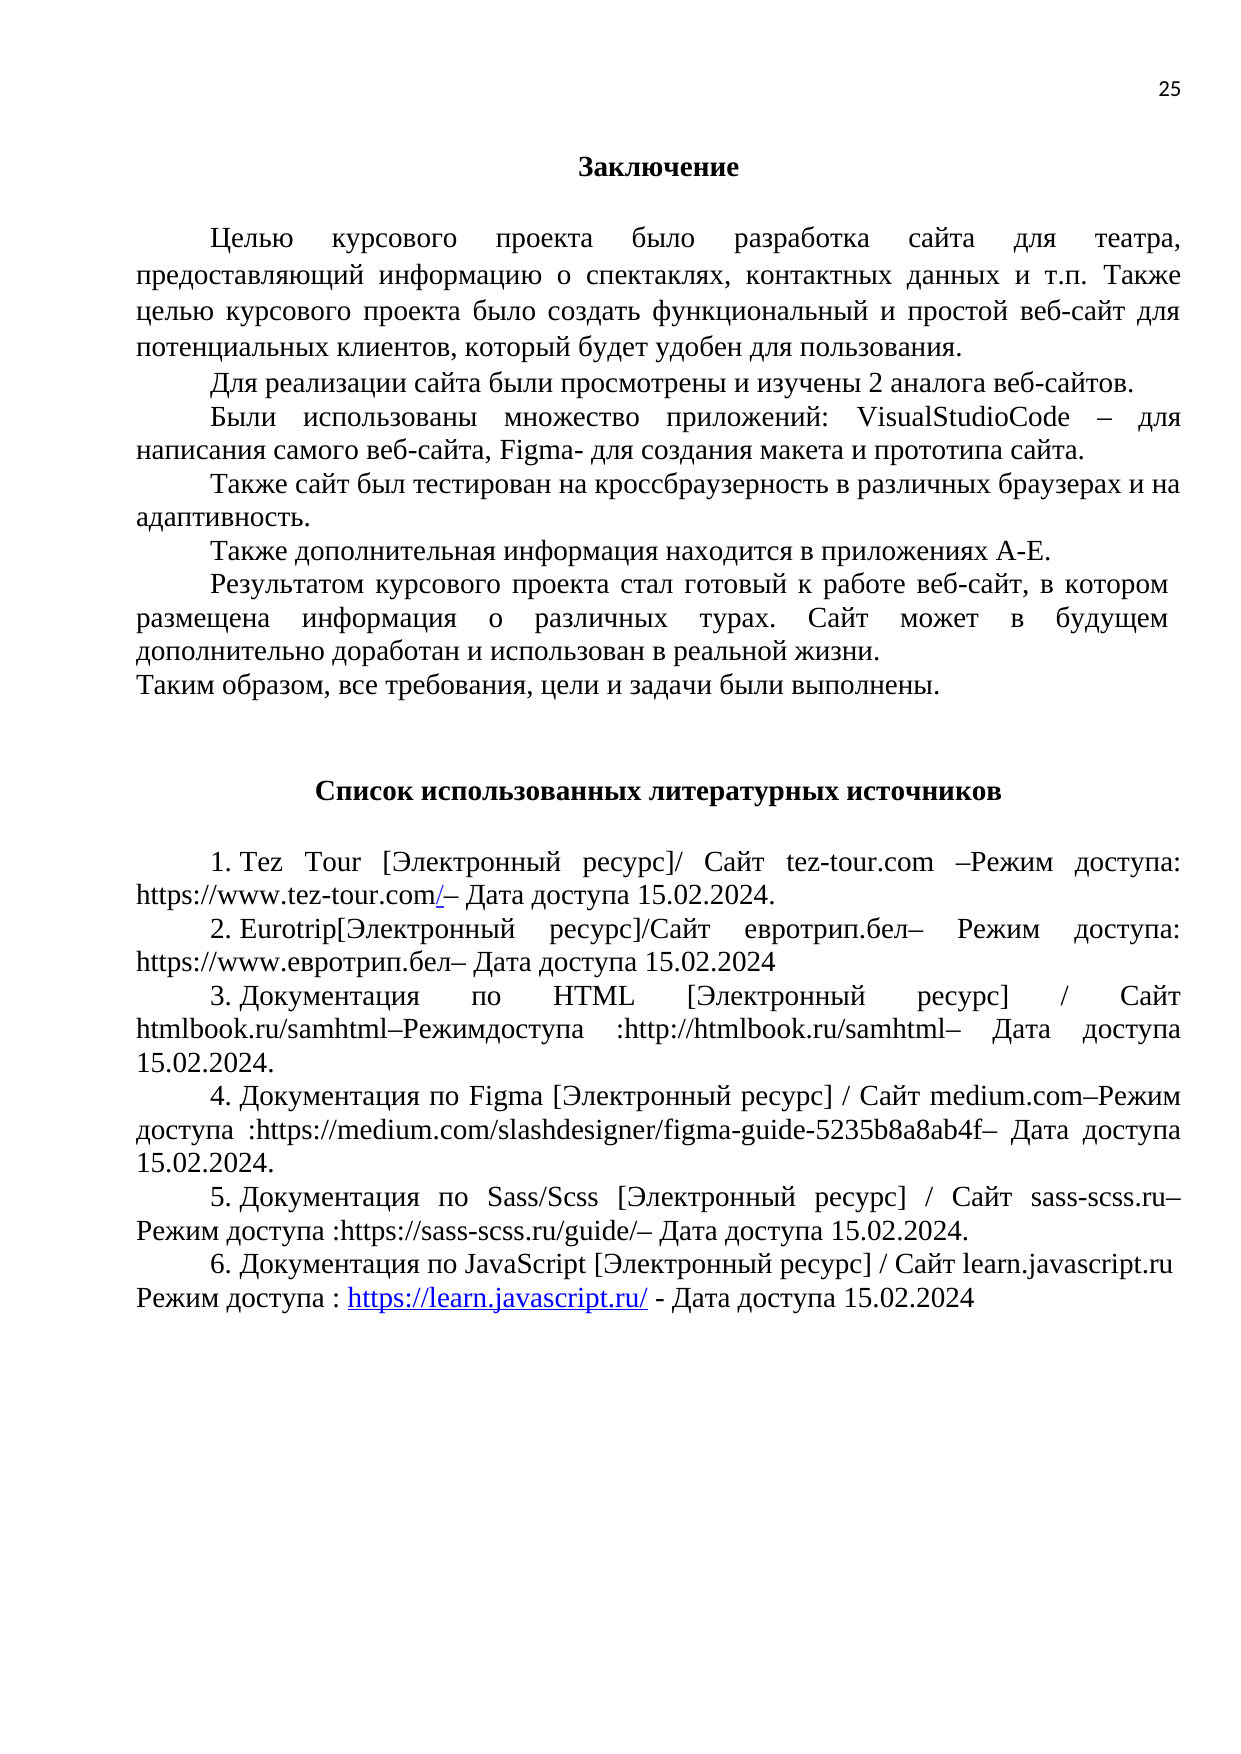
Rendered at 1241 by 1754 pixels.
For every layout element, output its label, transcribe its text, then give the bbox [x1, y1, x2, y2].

text Список использованных литературных источников [136, 773, 1181, 806]
text Результатом курсового проекта стал готовый к работе веб-сайт, в котором размещена информация о различных турах. Сайт может в будущем дополнительно доработан и использован в реальной жизни. [136, 566, 1169, 667]
text Были использованы множество приложений: VisualStudioCode – для написания самого веб-сайта, Figma- для создания макета и прототипа сайта. [136, 399, 1181, 466]
text Режим доступа : https://learn.javascript.ru/ - Дата доступа 15.02.2024 [136, 1280, 1181, 1313]
text Также дополнительная информация находится в приложениях А-Е. [136, 533, 1181, 566]
list Eurotrip[Электронный ресурс]/Сайт евротрип.бел– Режим доступа: https://www.евротрип.бел– Дата доступа 15.02.2024 [136, 911, 1181, 978]
list Документация по Sass/Scss [Электронный ресурс] / Сайт sass-scss.ru–Режим доступа :https://sass-scss.ru/guide/– Дата доступа 15.02.2024. [136, 1179, 1181, 1246]
text Таким образом, все требования, цели и задачи были выполнены. [136, 667, 1181, 701]
text Также сайт был тестирован на кроссбраузерность в различных браузерах и на адаптивность. [136, 466, 1181, 533]
list Документация по Figma [Электронный ресурс] / Сайт medium.com–Режим доступа :https://medium.com/slashdesigner/figma-guide-5235b8a8ab4f– Дата доступа 15.02.2024. [136, 1078, 1181, 1179]
list Tez Tour [Электронный ресурс]/ Сайт tez-tour.com –Режим доступа: https://www.tez-tour.com/– Дата доступа 15.02.2024. [136, 844, 1181, 911]
list Документация по JavaScript [Электронный ресурс] / Сайт learn.javascript.ru [210, 1246, 1181, 1280]
text Целью курсового проекта было разработка сайта для театра, предоставляющий информацию о спектаклях, контактных данных и т.п. Также целью курсового проекта было создать функциональный и простой веб-сайт для потенциальных клиентов, который будет удобен для пользования. [136, 221, 1181, 363]
text Для реализации сайта были просмотрены и изучены 2 аналога веб-сайтов. [136, 365, 1169, 399]
list Документация по HTML [Электронный ресурс] / Сайт htmlbook.ru/samhtml–Режимдоступа :http://htmlbook.ru/samhtml– Дата доступа 15.02.2024. [136, 978, 1181, 1078]
text Заключение [136, 149, 1181, 183]
